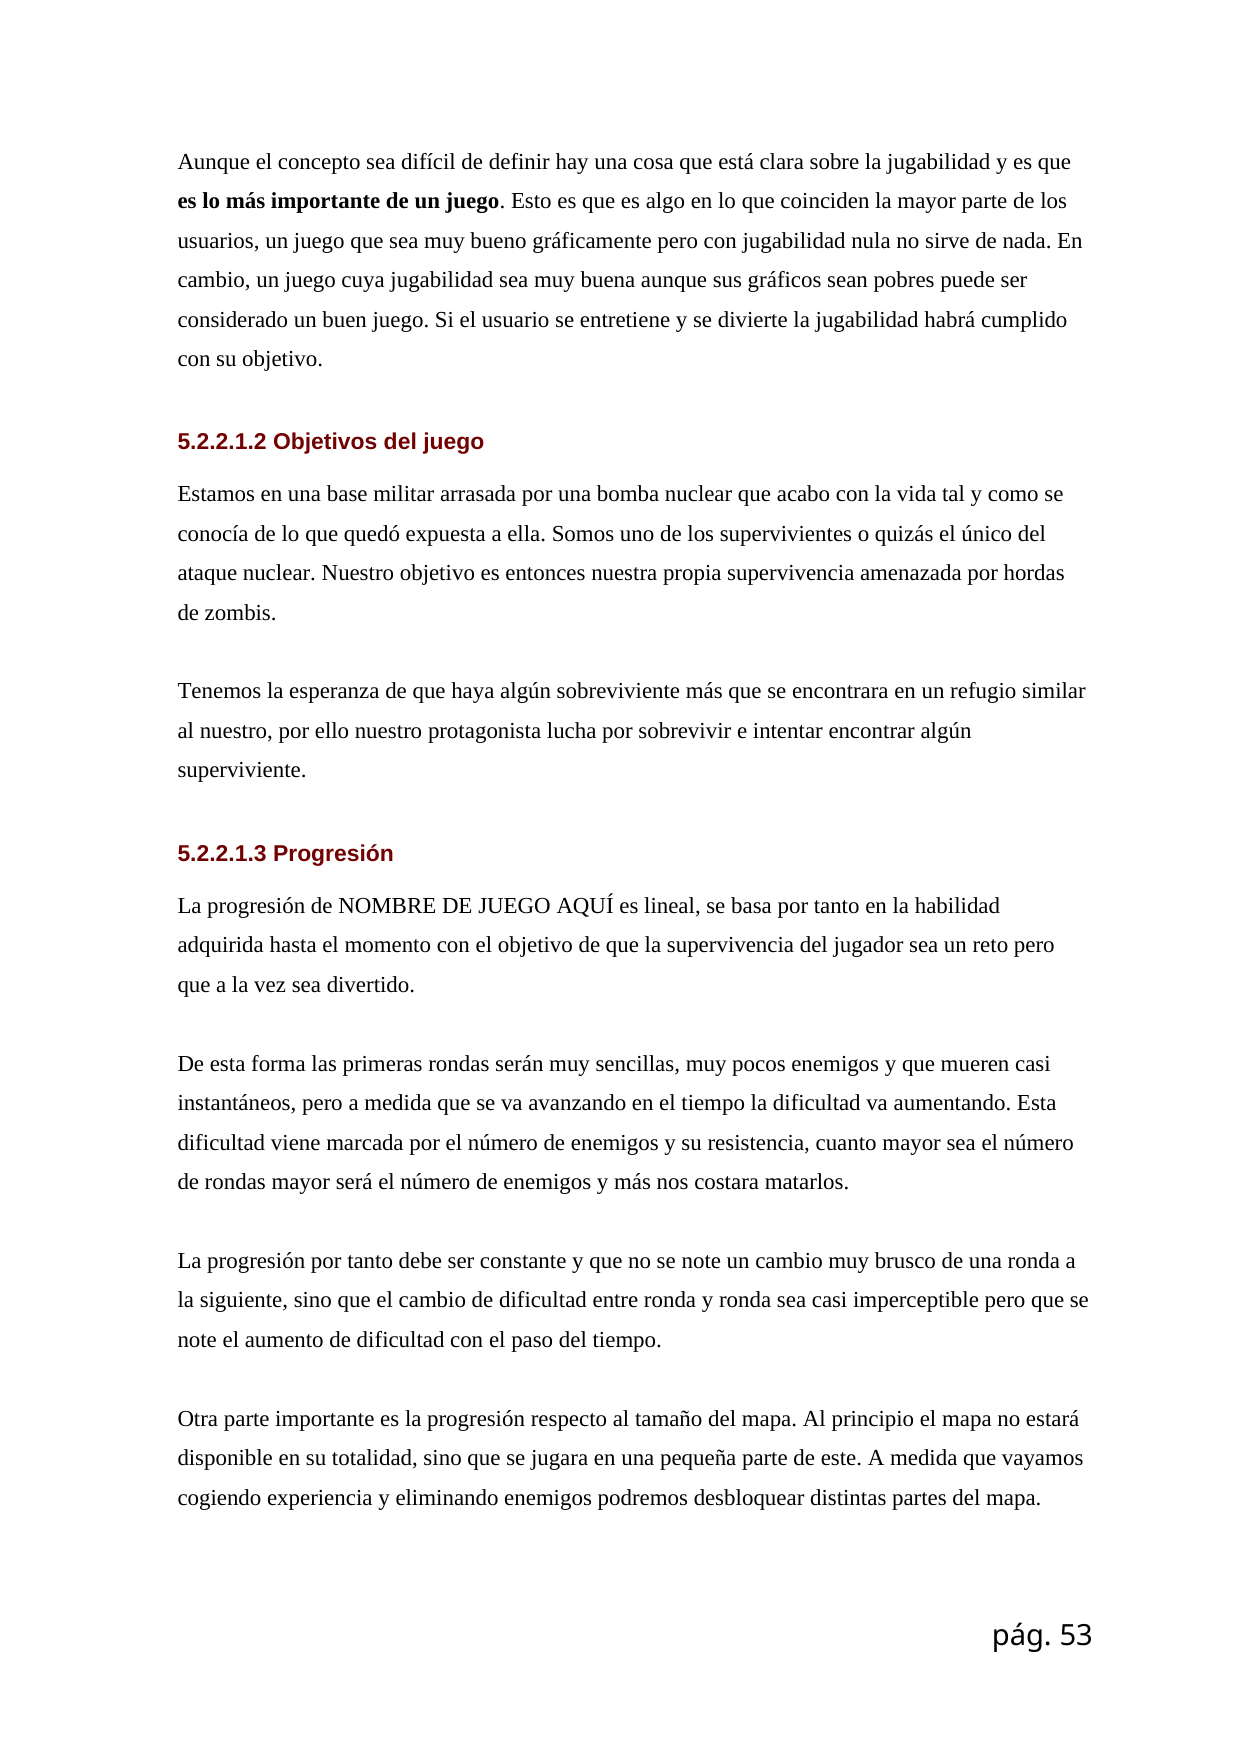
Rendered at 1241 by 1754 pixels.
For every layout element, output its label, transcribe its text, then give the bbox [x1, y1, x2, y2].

text La progresión de NOMBRE DE JUEGO AQUÍ es lineal, se basa por tanto en la habilidad adquirida hasta el momento con el objetivo de que la supervivencia del jugador sea un reto pero que a la vez sea divertido. [177, 892, 1092, 997]
text De esta forma las primeras rondas serán muy sencillas, muy pocos enemigos y que mueren casi instantáneos, pero a medida que se va avanzando en el tiempo la dificultad va aumentando. Esta dificultad viene marcada por el número de enemigos y su resistencia, cuanto mayor sea el número de rondas mayor será el número de enemigos y más nos costara matarlos. [177, 1049, 1092, 1194]
text Tenemos la esperanza de que haya algún sobreviviente más que se encontrara en un refugio similar al nuestro, por ello nuestro protagonista lucha por sobrevivir e intentar encontrar algún superviviente. [177, 678, 1092, 783]
text Estamos en una base militar arrasada por una bomba nuclear que acabo con la vida tal y como se conocía de lo que quedó expuesta a ella. Somos uno de los supervivientes o quizás el único del ataque nuclear. Nuestro objetivo es entonces nuestra propia supervivencia amenazada por hordas de zombis. [177, 480, 1092, 625]
subtitle 5.2.2.1.3 Progresión [177, 840, 1092, 866]
text Otra parte importante es la progresión respecto al tamaño del mapa. Al principio el mapa no estará disponible en su totalidad, sino que se jugara en una pequeña parte de este. A medida que vayamos cogiendo experiencia y eliminando enemigos podremos desbloquear distintas partes del mapa. [177, 1405, 1092, 1510]
text Aunque el concepto sea difícil de definir hay una cosa que está clara sobre la jugabilidad y es que es lo más importante de un juego. Esto es que es algo en lo que coinciden la mayor parte de los usuarios, un juego que sea muy bueno gráficamente pero con jugabilidad nula no sirve de nada. En cambio, un juego cuya jugabilidad sea muy buena aunque sus gráficos sean pobres puede ser considerado un buen juego. Si el usuario se entretiene y se divierte la jugabilidad habrá cumplido con su objetivo. [177, 148, 1092, 371]
subtitle 5.2.2.1.2 Objetivos del juego [177, 428, 1092, 454]
text La progresión por tanto debe ser constante y que no se note un cambio muy brusco de una ronda a la siguiente, sino que el cambio de dificultad entre ronda y ronda sea casi imperceptible pero que se note el aumento de dificultad con el paso del tiempo. [177, 1247, 1092, 1352]
